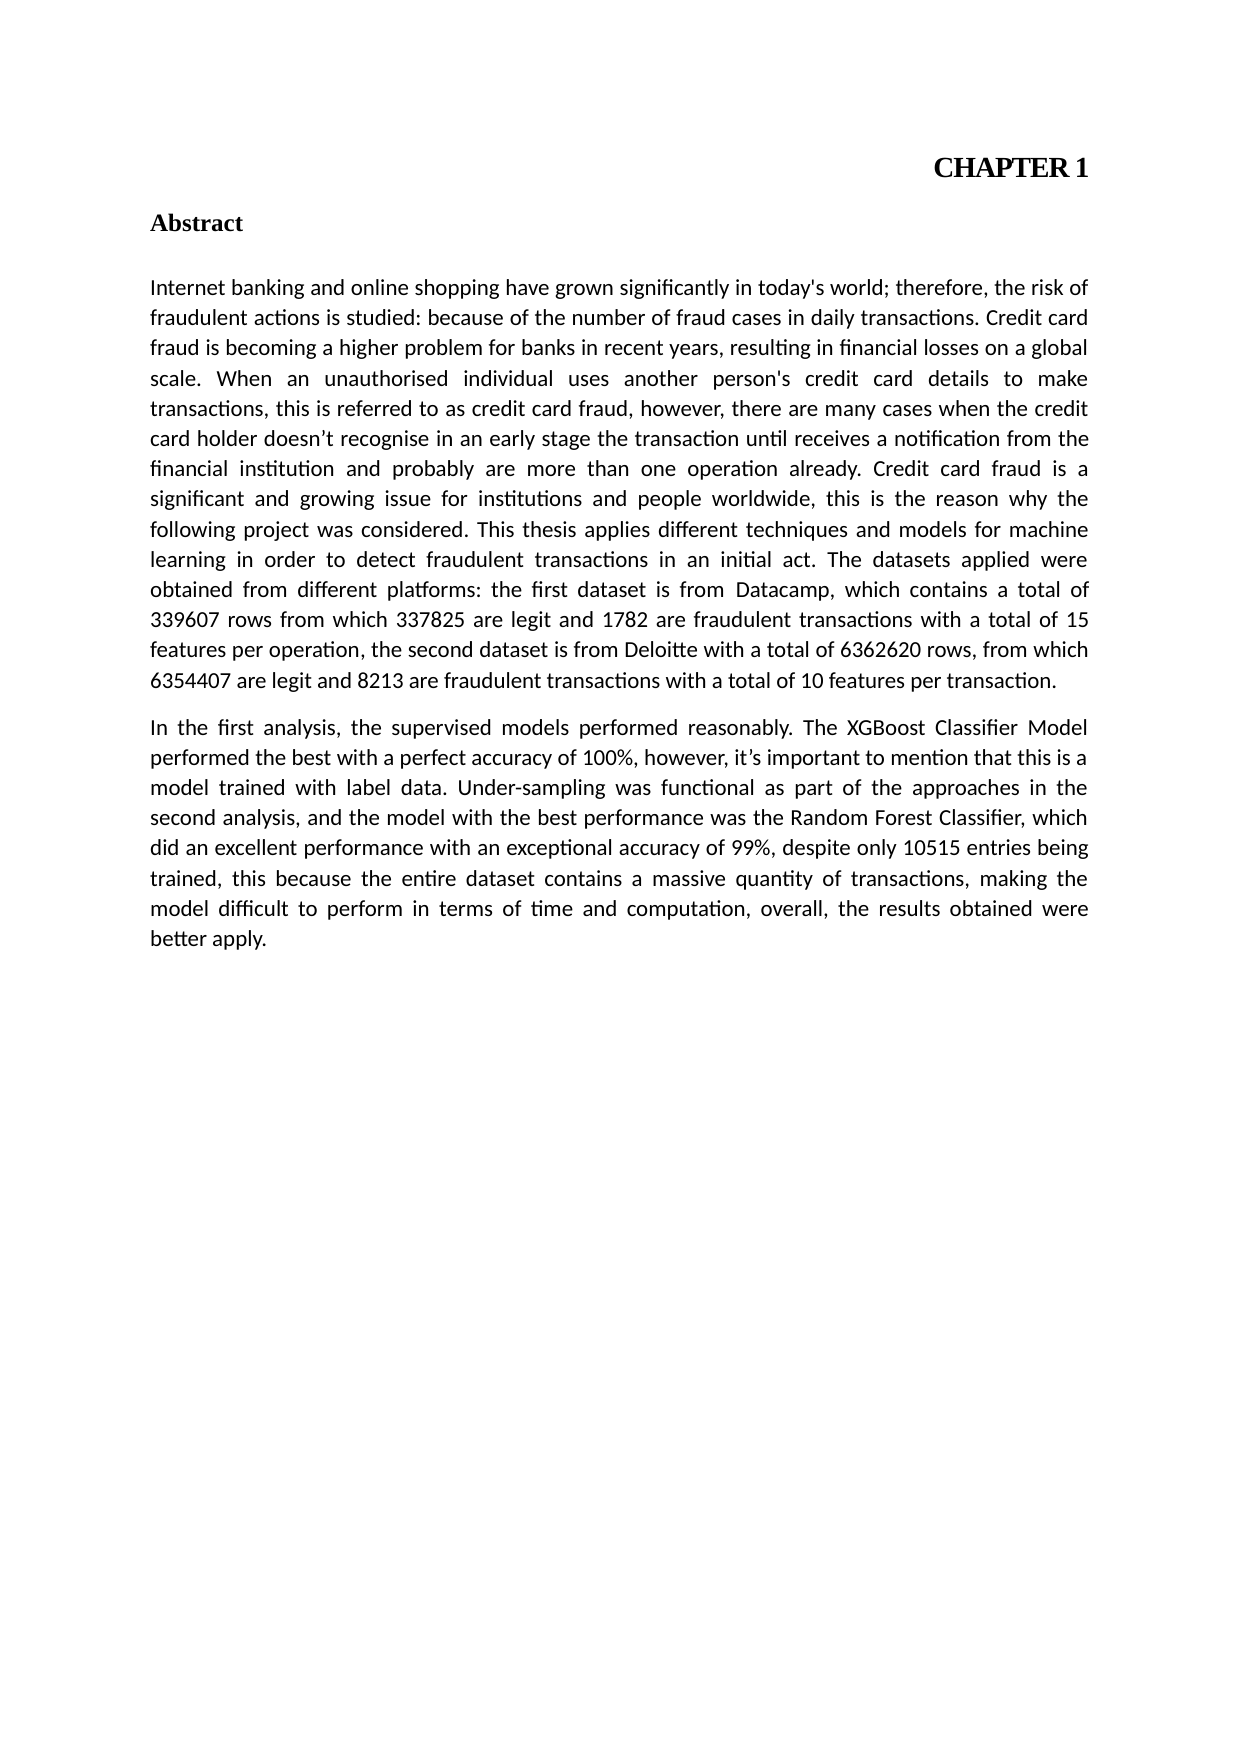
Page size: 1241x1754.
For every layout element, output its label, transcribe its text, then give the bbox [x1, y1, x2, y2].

text In the first analysis, the supervised models performed reasonably. The XGBoost Classifier Model performed the best with a perfect accuracy of 100%, however, it’s important to mention that this is a model trained with label data. Under-sampling was functional as part of the approaches in the second analysis, and the model with the best performance was the Random Forest Classifier, which did an excellent performance with an exceptional accuracy of 99%, despite only 10515 entries being trained, this because the entire dataset contains a massive quantity of transactions, making the model difficult to perform in terms of time and computation, overall, the results obtained were better apply. [150, 713, 1090, 952]
title CHAPTER 1 [225, 150, 1090, 183]
subtitle Abstract [150, 208, 1090, 237]
text Internet banking and online shopping have grown significantly in today's world; therefore, the risk of fraudulent actions is studied: because of the number of fraud cases in daily transactions. Credit card fraud is becoming a higher problem for banks in recent years, resulting in financial losses on a global scale. When an unauthorised individual uses another person's credit card details to make transactions, this is referred to as credit card fraud, however, there are many cases when the credit card holder doesn’t recognise in an early stage the transaction until receives a notification from the financial institution and probably are more than one operation already. Credit card fraud is a significant and growing issue for institutions and people worldwide, this is the reason why the following project was considered. This thesis applies different techniques and models for machine learning in order to detect fraudulent transactions in an initial act. The datasets applied were obtained from different platforms: the first dataset is from Datacamp, which contains a total of 339607 rows from which 337825 are legit and 1782 are fraudulent transactions with a total of 15 features per operation, the second dataset is from Deloitte with a total of 6362620 rows, from which 6354407 are legit and 8213 are fraudulent transactions with a total of 10 features per transaction. [150, 273, 1090, 694]
